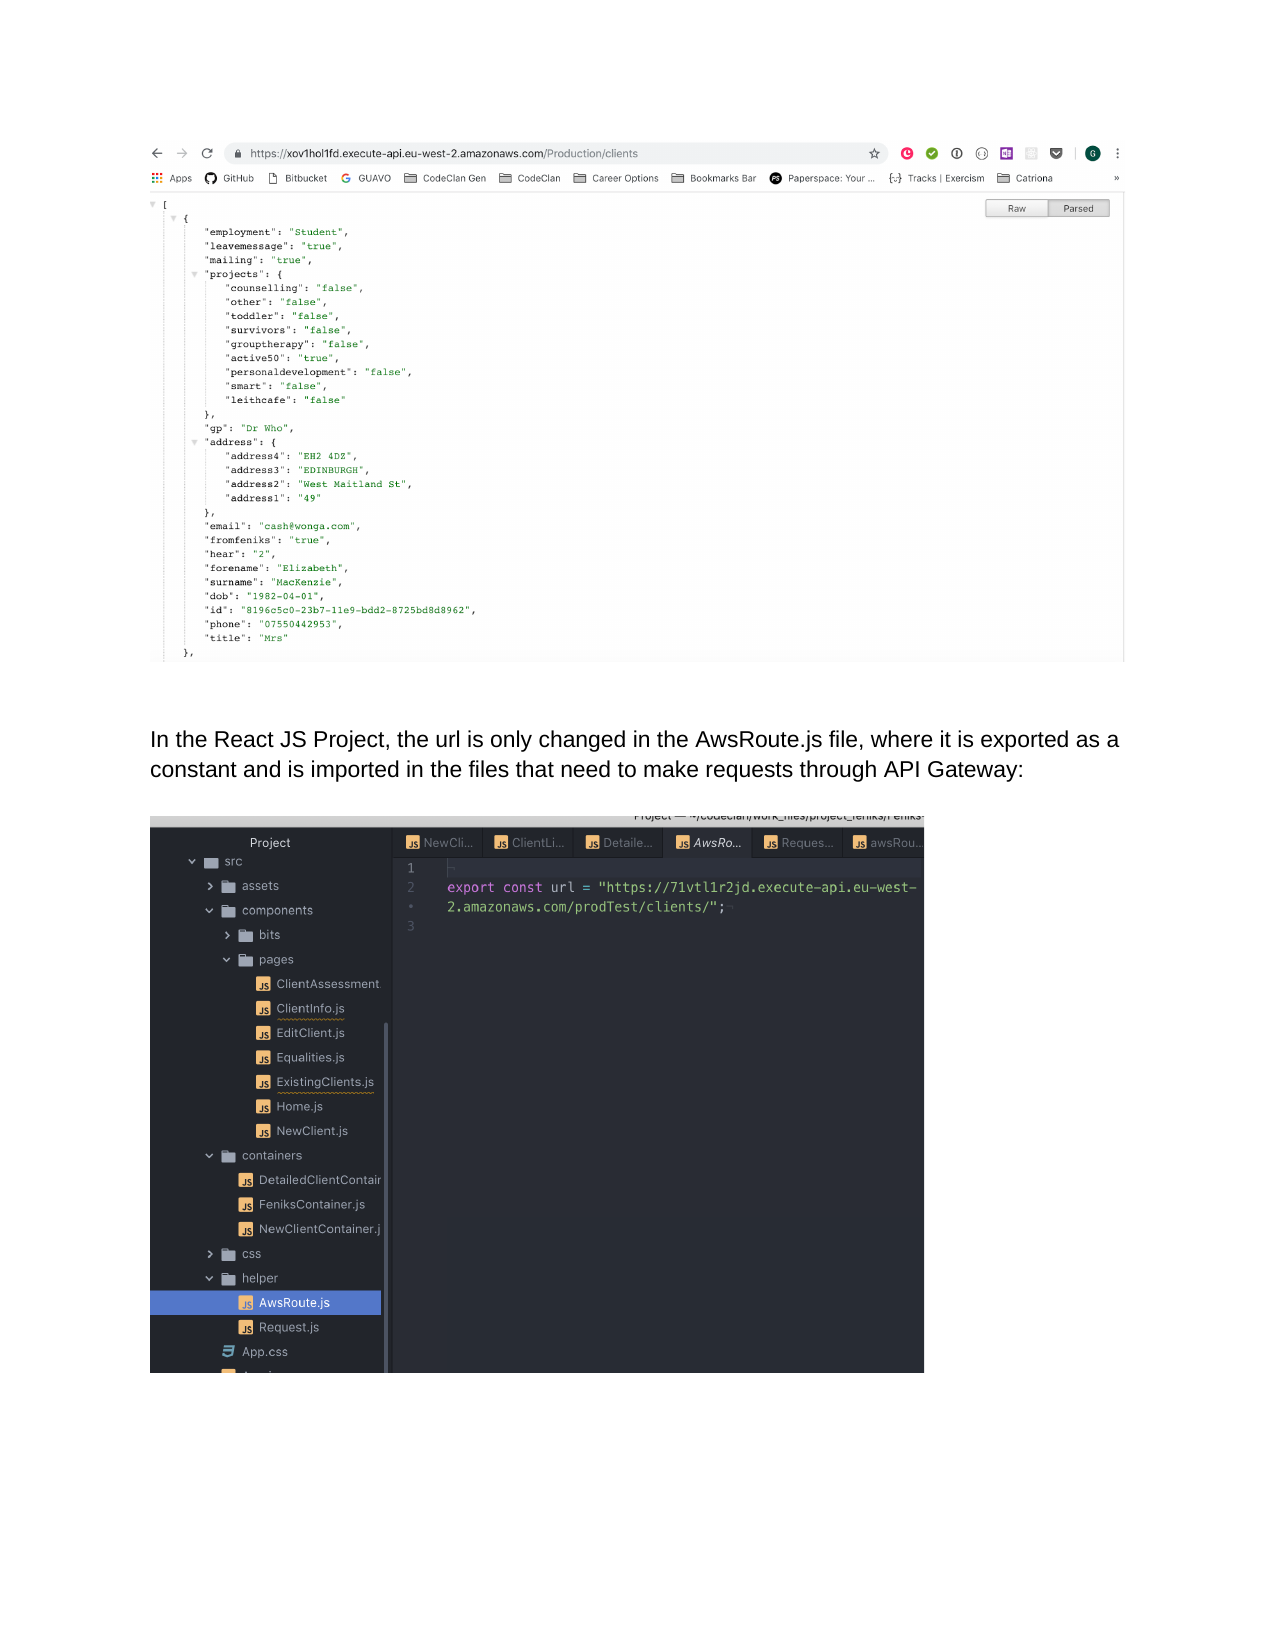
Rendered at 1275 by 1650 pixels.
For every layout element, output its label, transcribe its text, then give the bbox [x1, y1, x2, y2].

text In the React JS Project, the url is only changed in the AwsRoute.js file, where it is exported as a constant and is imported in the files that need to make requests through API Gateway: [150, 726, 1125, 782]
picture [150, 816, 925, 1373]
picture [150, 140, 1125, 662]
